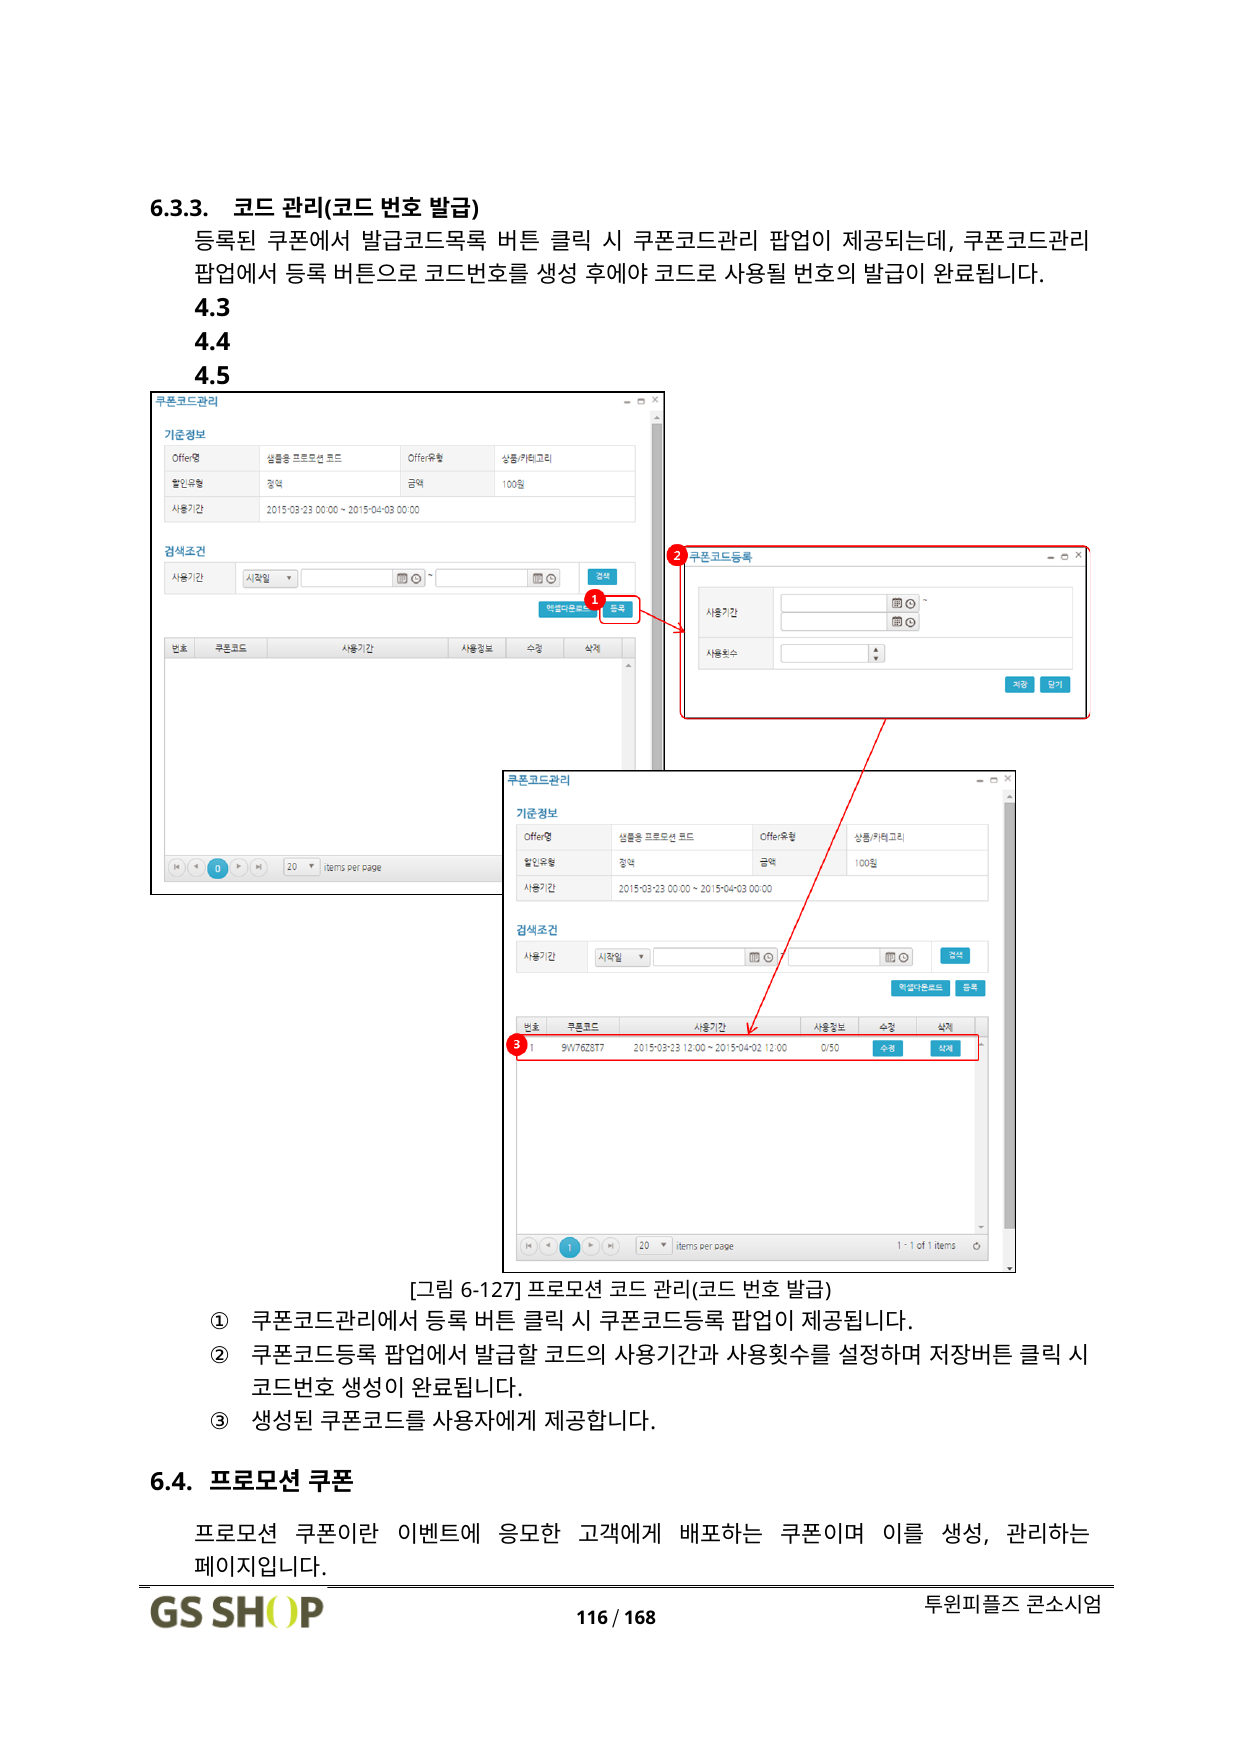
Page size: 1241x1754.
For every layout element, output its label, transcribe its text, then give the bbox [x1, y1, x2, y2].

subtitle 생성된 쿠폰코드를 사용자에게 제공합니다. [209, 1403, 1090, 1437]
subtitle 프로모션 쿠폰 [150, 1462, 1090, 1498]
picture [150, 391, 1091, 1273]
text 프로모션 쿠폰이란 이벤트에 응모한 고객에게 배포하는 쿠폰이며 이를 생성, 관리하는 페이지입니다. [194, 1516, 1090, 1582]
text 등록된 쿠폰에서 발급코드목록 버튼 클릭 시 쿠폰코드관리 팝업이 제공되는데, 쿠폰코드관리 팝업에서 등록 버튼으로 코드번호를 생성 후에야 코드로 사용될 번호의 발급이 완료됩니다. [194, 223, 1090, 290]
subtitle 코드 관리(코드 번호 발급) [150, 190, 1067, 223]
subtitle 쿠폰코드관리에서 등록 버튼 클릭 시 쿠폰코드등록 팝업이 제공됩니다. [209, 1303, 1090, 1337]
subtitle 쿠폰코드등록 팝업에서 발급할 코드의 사용기간과 사용횟수를 설정하며 저장버튼 클릭 시 코드번호 생성이 완료됩니다. [209, 1337, 1090, 1403]
picture [150, 1587, 328, 1631]
